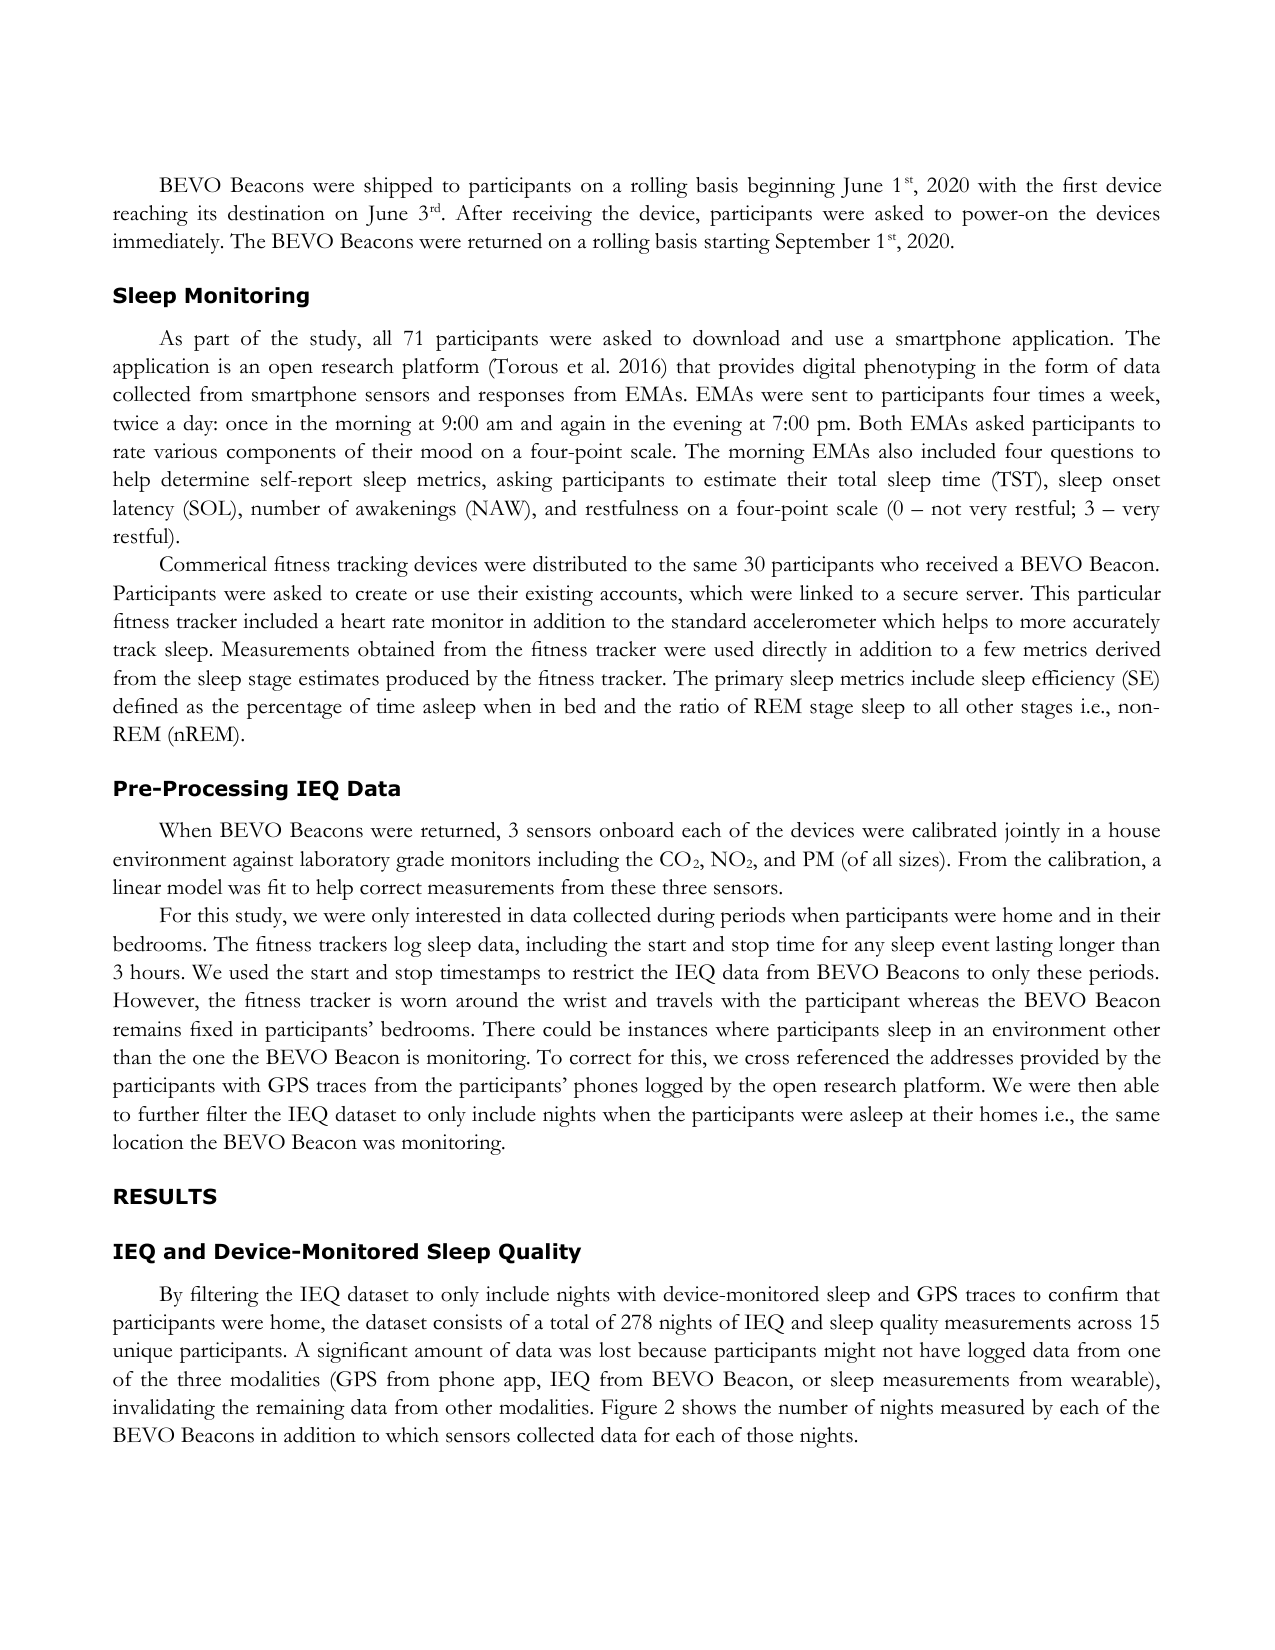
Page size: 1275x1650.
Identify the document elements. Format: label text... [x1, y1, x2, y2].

subtitle Results [112, 1183, 1162, 1208]
text By filtering the IEQ dataset to only include nights with device-monitored sleep and GPS traces to confirm that participants were home, the dataset consists of a total of 278 nights of IEQ and sleep quality measurements across 15 unique participants. A significant amount of data was lost because participants might not have logged data from one of the three modalities (GPS from phone app, IEQ from BEVO Beacon, or sleep measurements from wearable), invalidating the remaining data from other modalities. Figure 2 shows the number of nights measured by each of the BEVO Beacons in addition to which sensors collected data for each of those nights. [112, 1281, 1162, 1449]
text Commerical fitness tracking devices were distributed to the same 30 participants who received a BEVO Beacon. Participants were asked to create or use their existing accounts, which were linked to a secure server. This particular fitness tracker included a heart rate monitor in addition to the standard accelerometer which helps to more accurately track sleep. Measurements obtained from the fitness tracker were used directly in addition to a few metrics derived from the sleep stage estimates produced by the fitness tracker. The primary sleep metrics include sleep efficiency (SE) defined as the percentage of time asleep when in bed and the ratio of REM stage sleep to all other stages i.e., non-REM (nREM). [112, 552, 1162, 748]
text For this study, we were only interested in data collected during periods when participants were home and in their bedrooms. The fitness trackers log sleep data, including the start and stop time for any sleep event lasting longer than 3 hours. We used the start and stop timestamps to restrict the IEQ data from BEVO Beacons to only these periods. However, the fitness tracker is worn around the wrist and travels with the participant whereas the BEVO Beacon remains fixed in participants’ bedrooms. There could be instances where participants sleep in an environment other than the one the BEVO Beacon is monitoring. To correct for this, we cross referenced the addresses provided by the participants with GPS traces from the participants’ phones logged by the open research platform. We were then able to further filter the IEQ dataset to only include nights when the participants were asleep at their homes i.e., the same location the BEVO Beacon was monitoring. [112, 903, 1162, 1156]
subtitle IEQ and Device-Monitored Sleep Quality [112, 1238, 1162, 1264]
subtitle Pre-Processing IEQ Data [112, 775, 1162, 801]
text BEVO Beacons were shipped to participants on a rolling basis beginning June 1st, 2020 with the first device reaching its destination on June 3rd. After receiving the device, participants were asked to power-on the devices immediately. The BEVO Beacons were returned on a rolling basis starting September 1st, 2020. [112, 172, 1162, 255]
text When BEVO Beacons were returned, 3 sensors onboard each of the devices were calibrated jointly in a house environment against laboratory grade monitors including the CO2, NO2, and PM (of all sizes). From the calibration, a linear model was fit to help correct measurements from these three sensors. [112, 818, 1162, 901]
subtitle Sleep Monitoring [112, 282, 1162, 308]
text As part of the study, all 71 participants were asked to download and use a smartphone application. The application is an open research platform (Torous et al. 2016) that provides digital phenotyping in the form of data collected from smartphone sensors and responses from EMAs. EMAs were sent to participants four times a week, twice a day: once in the morning at 9:00 am and again in the evening at 7:00 pm. Both EMAs asked participants to rate various components of their mood on a four-point scale. The morning EMAs also included four questions to help determine self-report sleep metrics, asking participants to estimate their total sleep time (TST), sleep onset latency (SOL), number of awakenings (NAW), and restfulness on a four-point scale (0 – not very restful; 3 – very restful). [112, 325, 1162, 549]
